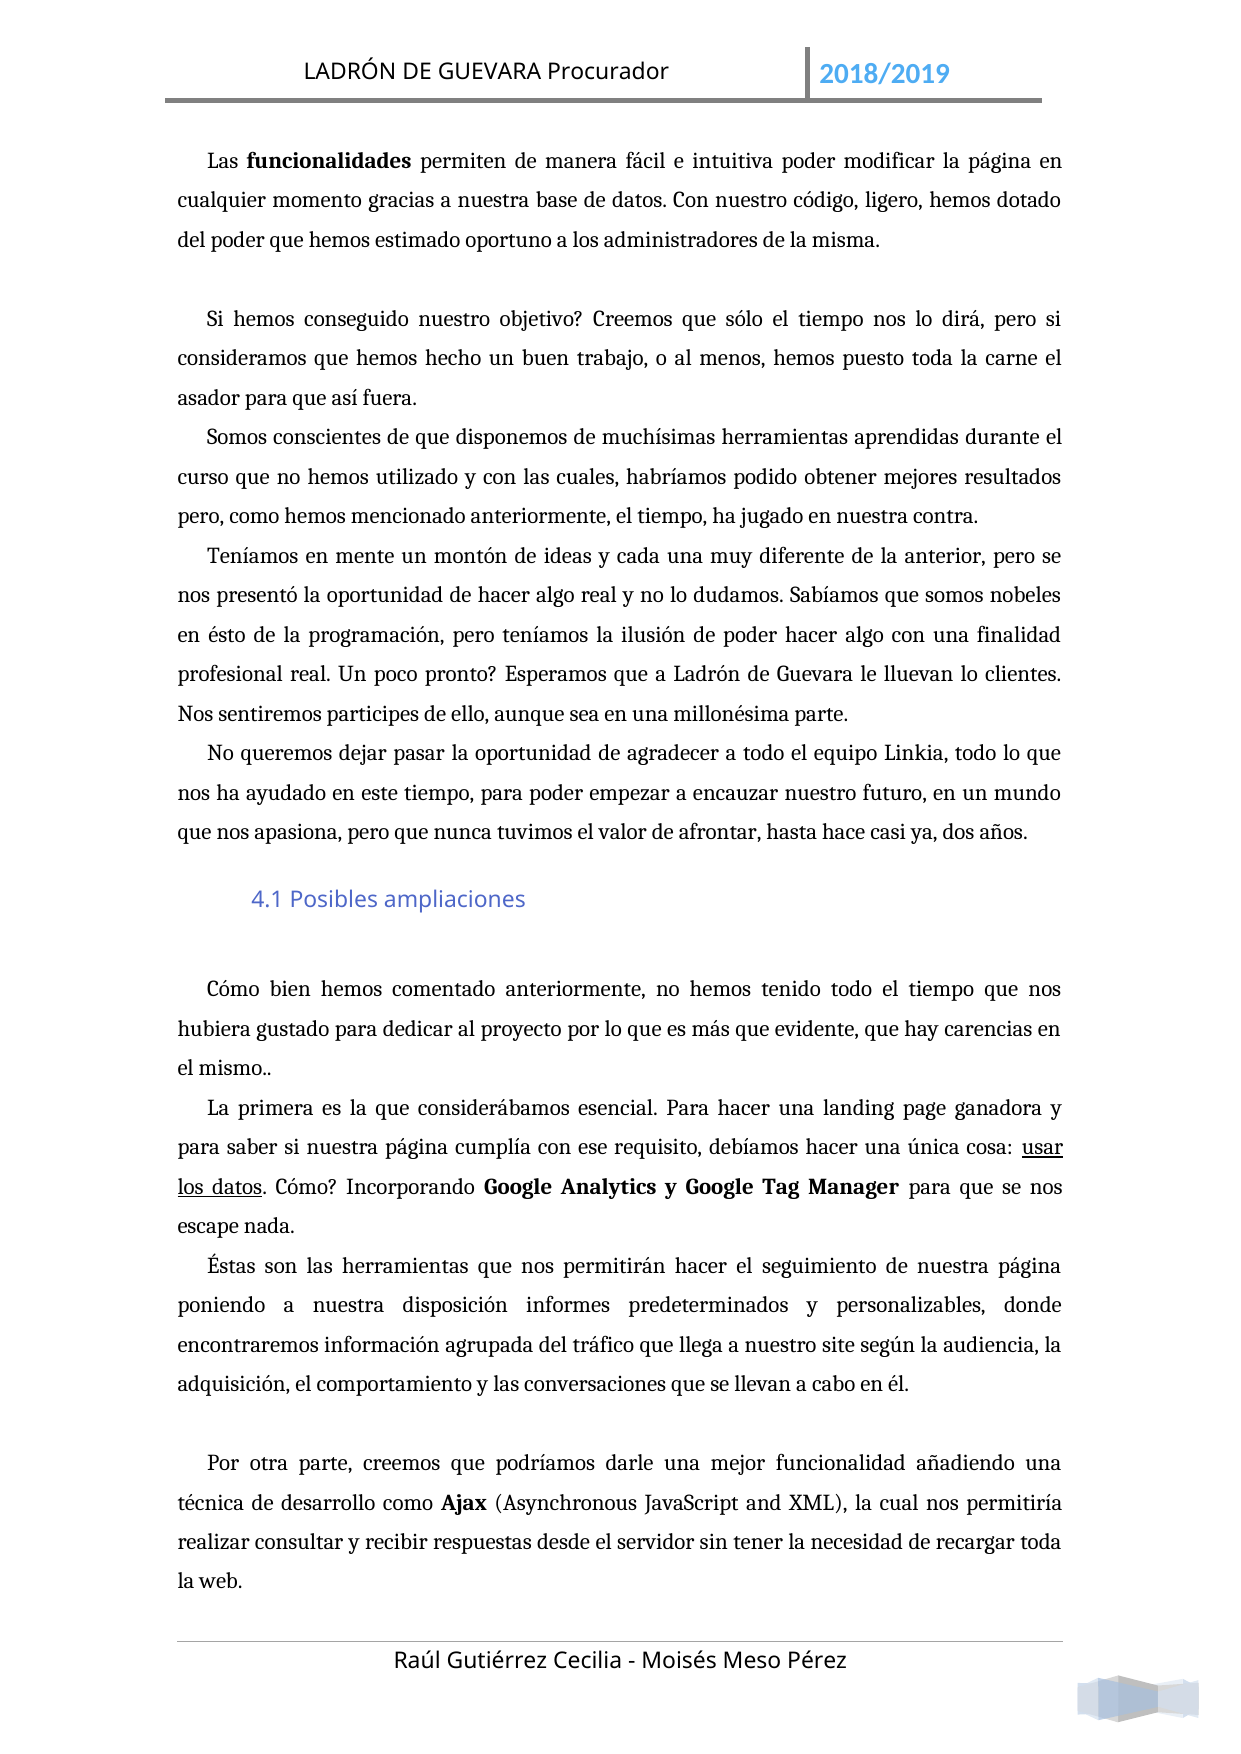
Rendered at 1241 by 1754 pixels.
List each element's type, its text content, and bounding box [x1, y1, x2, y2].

text Cómo bien hemos comentado anteriormente, no hemos tenido todo el tiempo que nos hubiera gustado para dedicar al proyecto por lo que es más que evidente, que hay carencias en el mismo.. [177, 976, 1063, 1081]
text Las funcionalidades permiten de manera fácil e intuitiva poder modificar la página en cualquier momento gracias a nuestra base de datos. Con nuestro código, ligero, hemos dotado del poder que hemos estimado oportuno a los administradores de la misma. [177, 148, 1063, 253]
text La primera es la que considerábamos esencial. Para hacer una landing page ganadora y para saber si nuestra página cumplía con ese requisito, debíamos hacer una única cosa: usar los datos. Cómo? Incorporando Google Analytics y Google Tag Manager para que se nos escape nada. [177, 1094, 1063, 1239]
text Éstas son las herramientas que nos permitirán hacer el seguimiento de nuestra página poniendo a nuestra disposición informes predeterminados y personalizables, donde encontraremos información agrupada del tráfico que llega a nuestro site según la audiencia, la adquisición, el comportamiento y las conversaciones que se llevan a cabo en él. [177, 1252, 1063, 1397]
text Somos conscientes de que disponemos de muchísimas herramientas aprendidas durante el curso que no hemos utilizado y con las cuales, habríamos podido obtener mejores resultados pero, como hemos mencionado anteriormente, el tiempo, ha jugado en nuestra contra. [177, 424, 1063, 529]
subtitle 4.1 Posibles ampliaciones [251, 883, 1063, 914]
text Teníamos en mente un montón de ideas y cada una muy diferente de la anterior, pero se nos presentó la oportunidad de hacer algo real y no lo dudamos. Sabíamos que somos nobeles en ésto de la programación, pero teníamos la ilusión de poder hacer algo con una finalidad profesional real. Un poco pronto? Esperamos que a Ladrón de Guevara le lluevan lo clientes. Nos sentiremos participes de ello, aunque sea en una millonésima parte. [177, 542, 1063, 727]
text No queremos dejar pasar la oportunidad de agradecer a todo el equipo Linkia, todo lo que nos ha ayudado en este tiempo, para poder empezar a encauzar nuestro futuro, en un mundo que nos apasiona, pero que nunca tuvimos el valor de afrontar, hasta hace casi ya, dos años. [177, 740, 1063, 845]
text Por otra parte, creemos que podríamos darle una mejor funcionalidad añadiendo una técnica de desarrollo como Ajax (Asynchronous JavaScript and XML), la cual nos permitiría realizar consultar y recibir respuestas desde el servidor sin tener la necesidad de recargar toda la web. [177, 1450, 1063, 1594]
text Si hemos conseguido nuestro objetivo? Creemos que sólo el tiempo nos lo dirá, pero si consideramos que hemos hecho un buen trabajo, o al menos, hemos puesto toda la carne el asador para que así fuera. [177, 306, 1063, 411]
